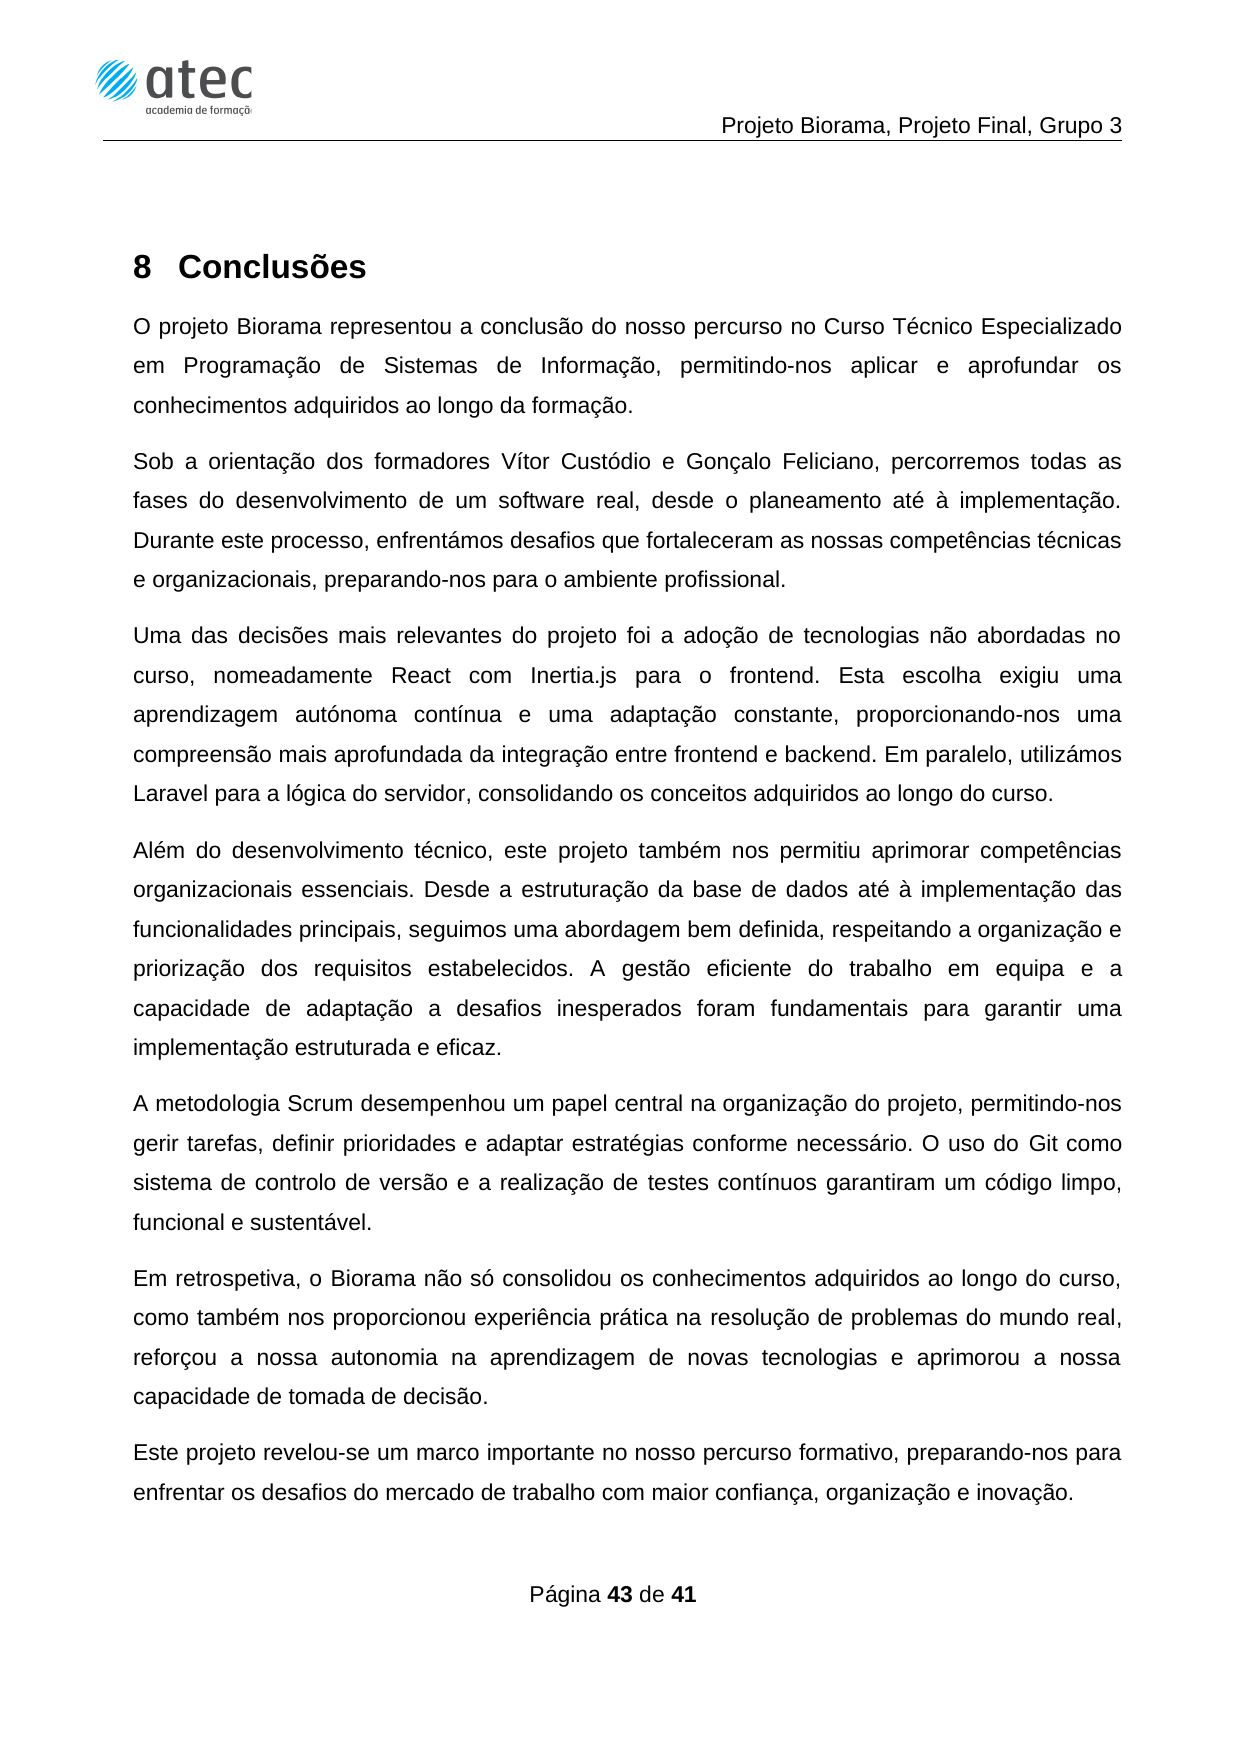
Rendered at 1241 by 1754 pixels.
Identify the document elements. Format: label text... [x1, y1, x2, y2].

text Em retrospetiva, o Biorama não só consolidou os conhecimentos adquiridos ao longo do curso, como também nos proporcionou experiência prática na resolução de problemas do mundo real, reforçou a nossa autonomia na aprendizagem de novas tecnologias e aprimorou a nossa capacidade de tomada de decisão. [133, 1265, 1122, 1409]
picture [95, 60, 252, 116]
subtitle Conclusões [133, 247, 1122, 285]
text A metodologia Scrum desempenhou um papel central na organização do projeto, permitindo-nos gerir tarefas, definir prioridades e adaptar estratégias conforme necessário. O uso do Git como sistema de controlo de versão e a realização de testes contínuos garantiram um código limpo, funcional e sustentável. [133, 1090, 1122, 1235]
text O projeto Biorama representou a conclusão do nosso percurso no Curso Técnico Especializado em Programação de Sistemas de Informação, permitindo-nos aplicar e aprofundar os conhecimentos adquiridos ao longo da formação. [133, 313, 1122, 418]
text Sob a orientação dos formadores Vítor Custódio e Gonçalo Feliciano, percorremos todas as fases do desenvolvimento de um software real, desde o planeamento até à implementação. Durante este processo, enfrentámos desafios que fortaleceram as nossas competências técnicas e organizacionais, preparando-nos para o ambiente profissional. [133, 448, 1122, 593]
text Uma das decisões mais relevantes do projeto foi a adoção de tecnologias não abordadas no curso, nomeadamente React com Inertia.js para o frontend. Esta escolha exigiu uma aprendizagem autónoma contínua e uma adaptação constante, proporcionando-nos uma compreensão mais aprofundada da integração entre frontend e backend. Em paralelo, utilizámos Laravel para a lógica do servidor, consolidando os conceitos adquiridos ao longo do curso. [133, 622, 1122, 807]
picture [103, 66, 112, 75]
text Além do desenvolvimento técnico, este projeto também nos permitiu aprimorar competências organizacionais essenciais. Desde a estruturação da base de dados até à implementação das funcionalidades principais, seguimos uma abordagem bem definida, respeitando a organização e priorização dos requisitos estabelecidos. A gestão eficiente do trabalho em equipa e a capacidade de adaptação a desafios inesperados foram fundamentais para garantir uma implementação estruturada e eficaz. [133, 837, 1122, 1060]
text Este projeto revelou-se um marco importante no nosso percurso formativo, preparando-nos para enfrentar os desafios do mercado de trabalho com maior confiança, organização e inovação. [133, 1439, 1122, 1505]
